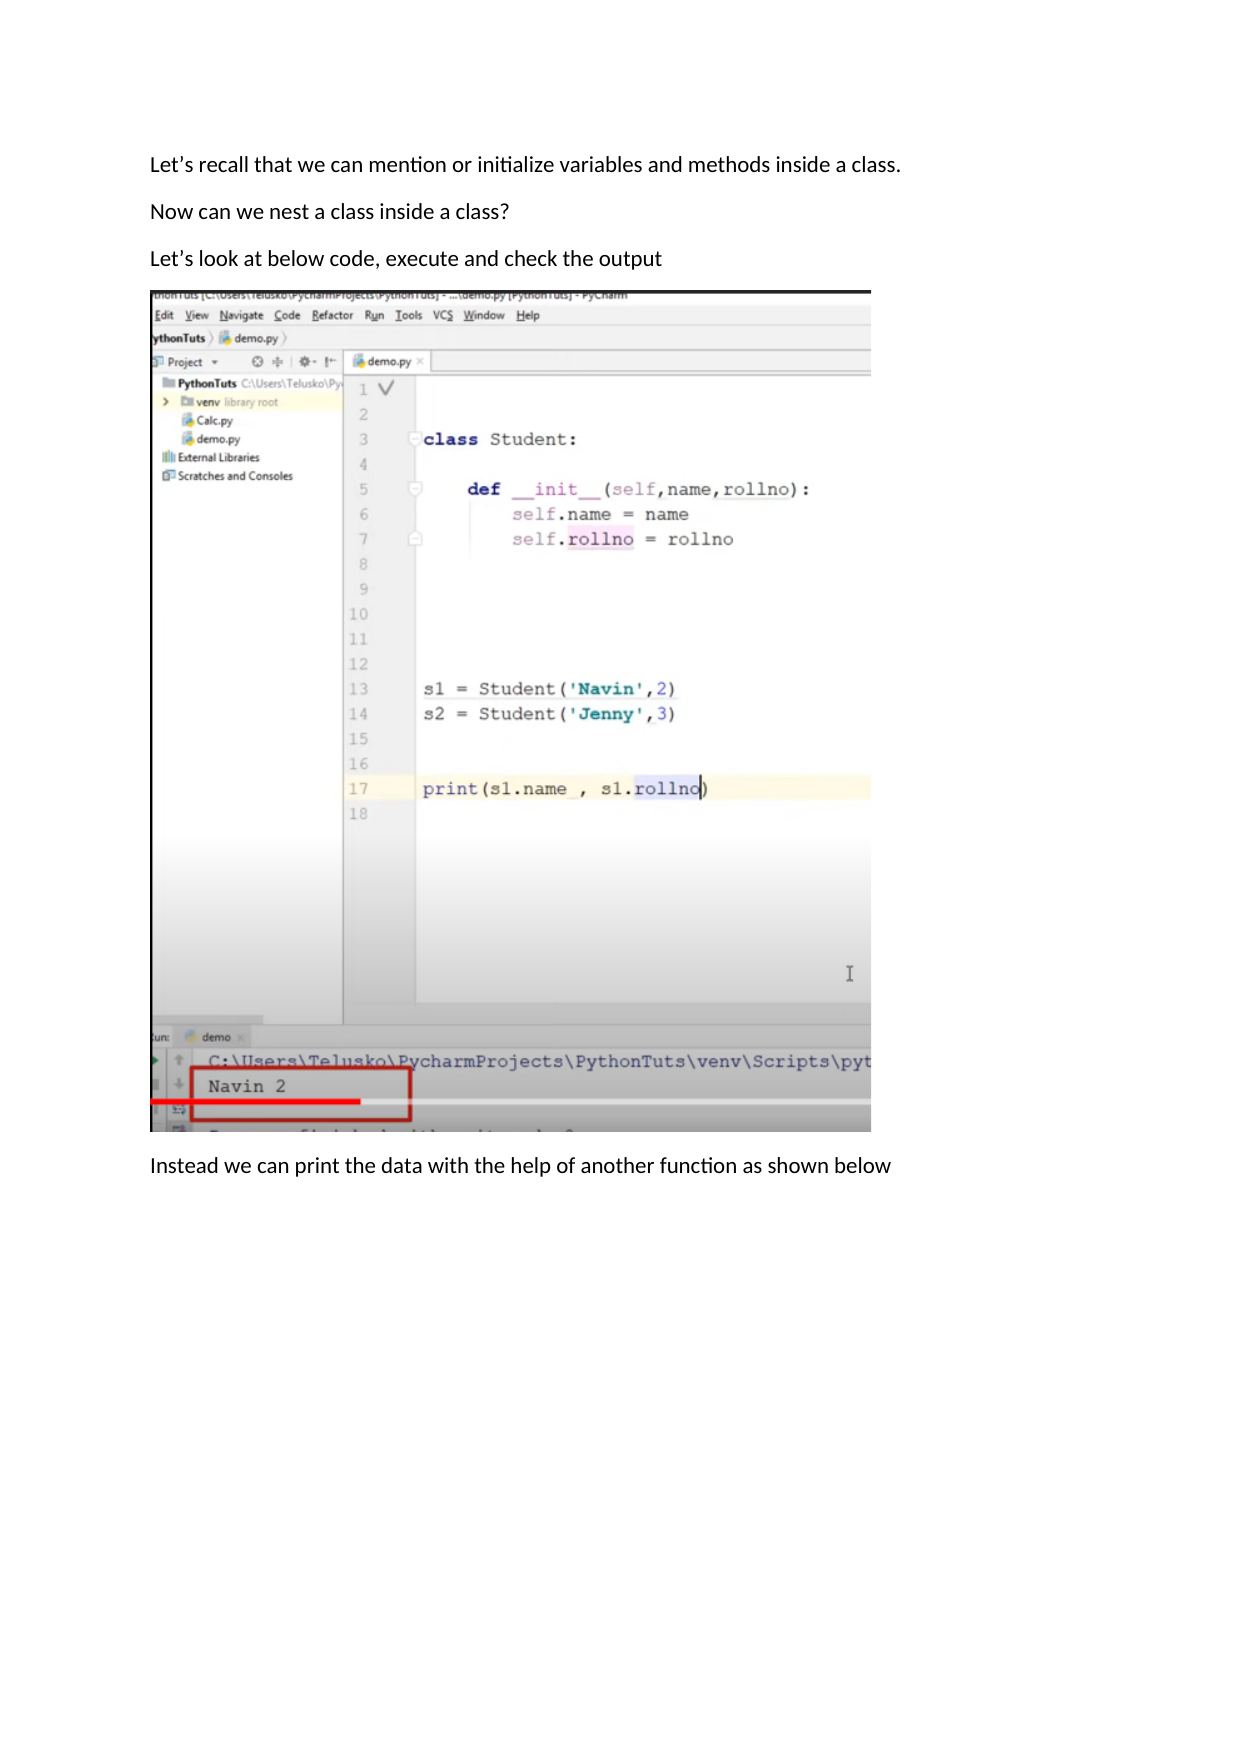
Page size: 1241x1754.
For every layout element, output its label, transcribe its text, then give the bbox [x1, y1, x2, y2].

text Let’s recall that we can mention or initialize variables and methods inside a class. [150, 150, 1090, 178]
text Let’s look at below code, execute and check the output [150, 244, 1090, 272]
picture [150, 290, 872, 1132]
text Instead we can print the data with the help of another function as shown below [150, 1151, 1090, 1179]
text Now can we nest a class inside a class? [150, 197, 1090, 225]
